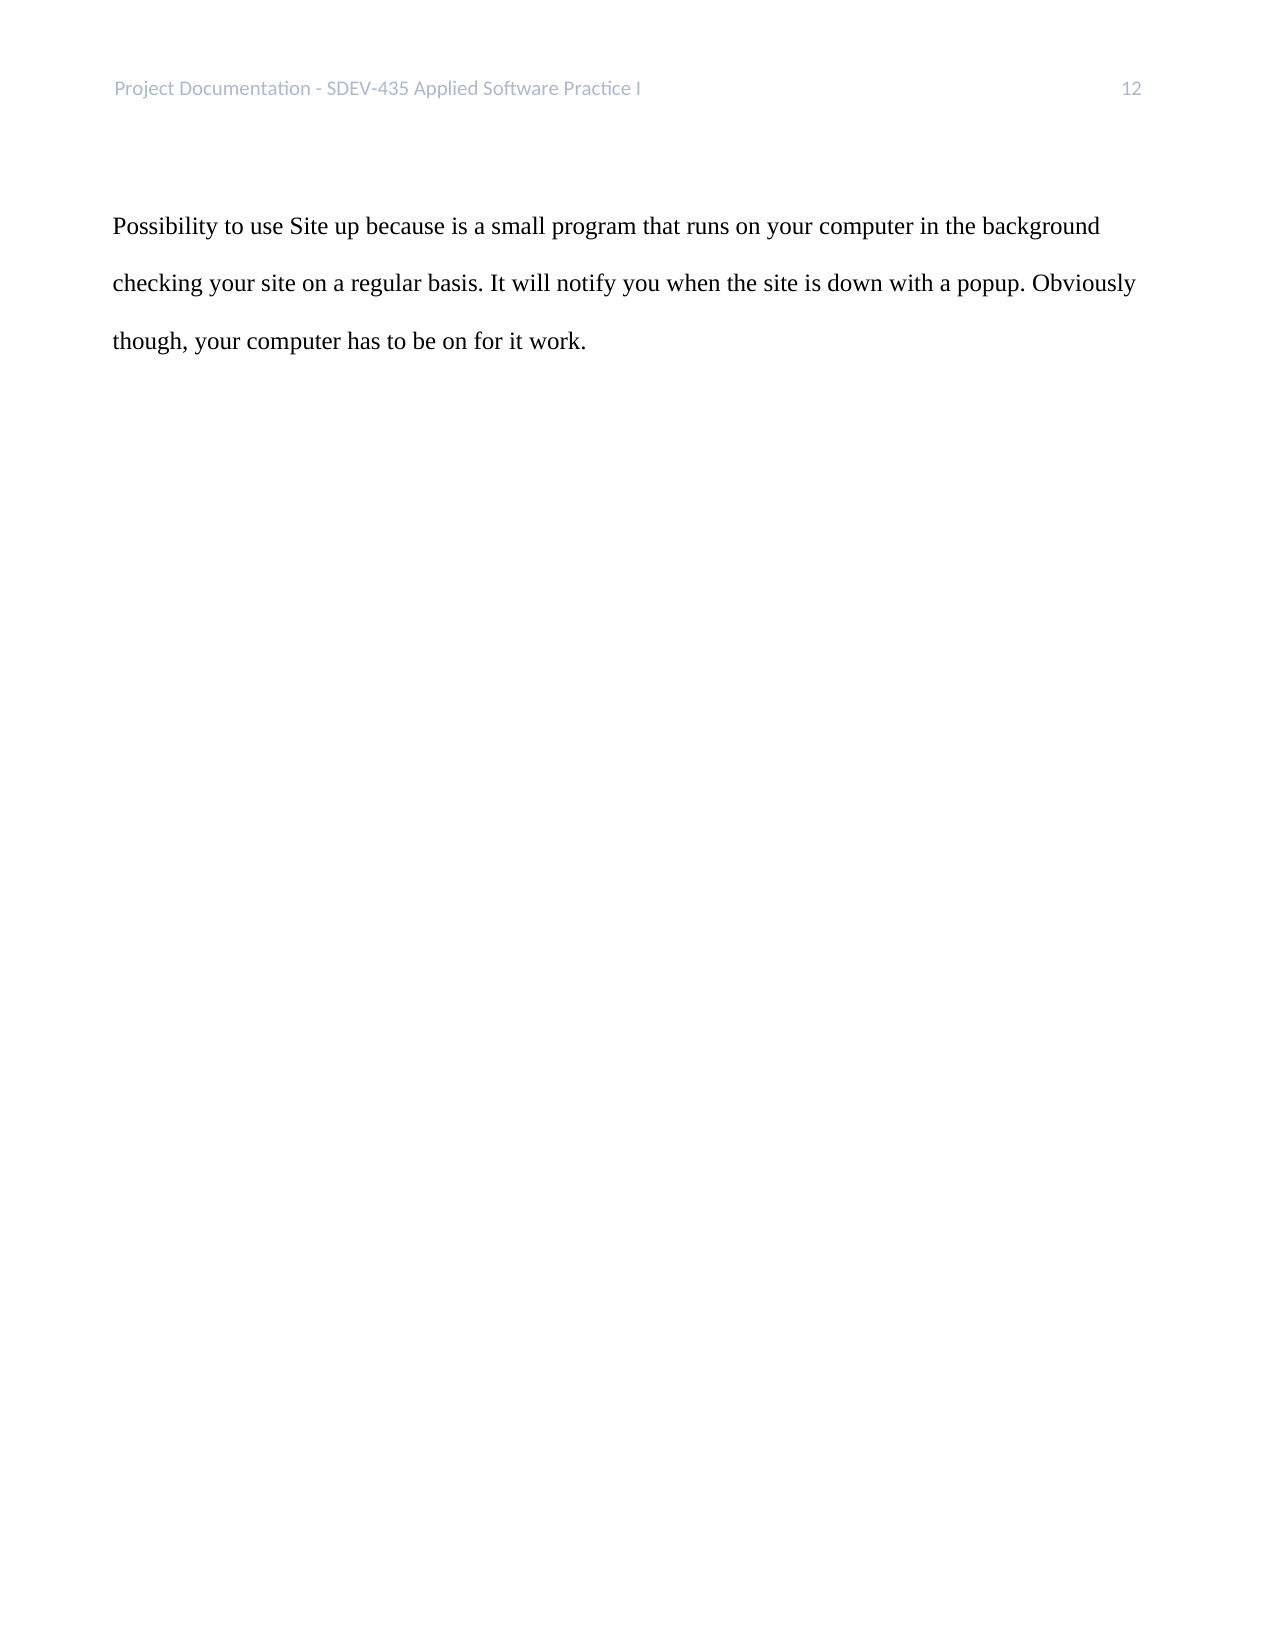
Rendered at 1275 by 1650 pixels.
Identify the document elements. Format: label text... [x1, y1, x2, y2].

text Possibility to use Site up because is a small program that runs on your computer in the background checking your site on a regular basis. It will notify you when the site is down with a popup. Obviously though, your computer has to be on for it work. [112, 211, 1162, 354]
